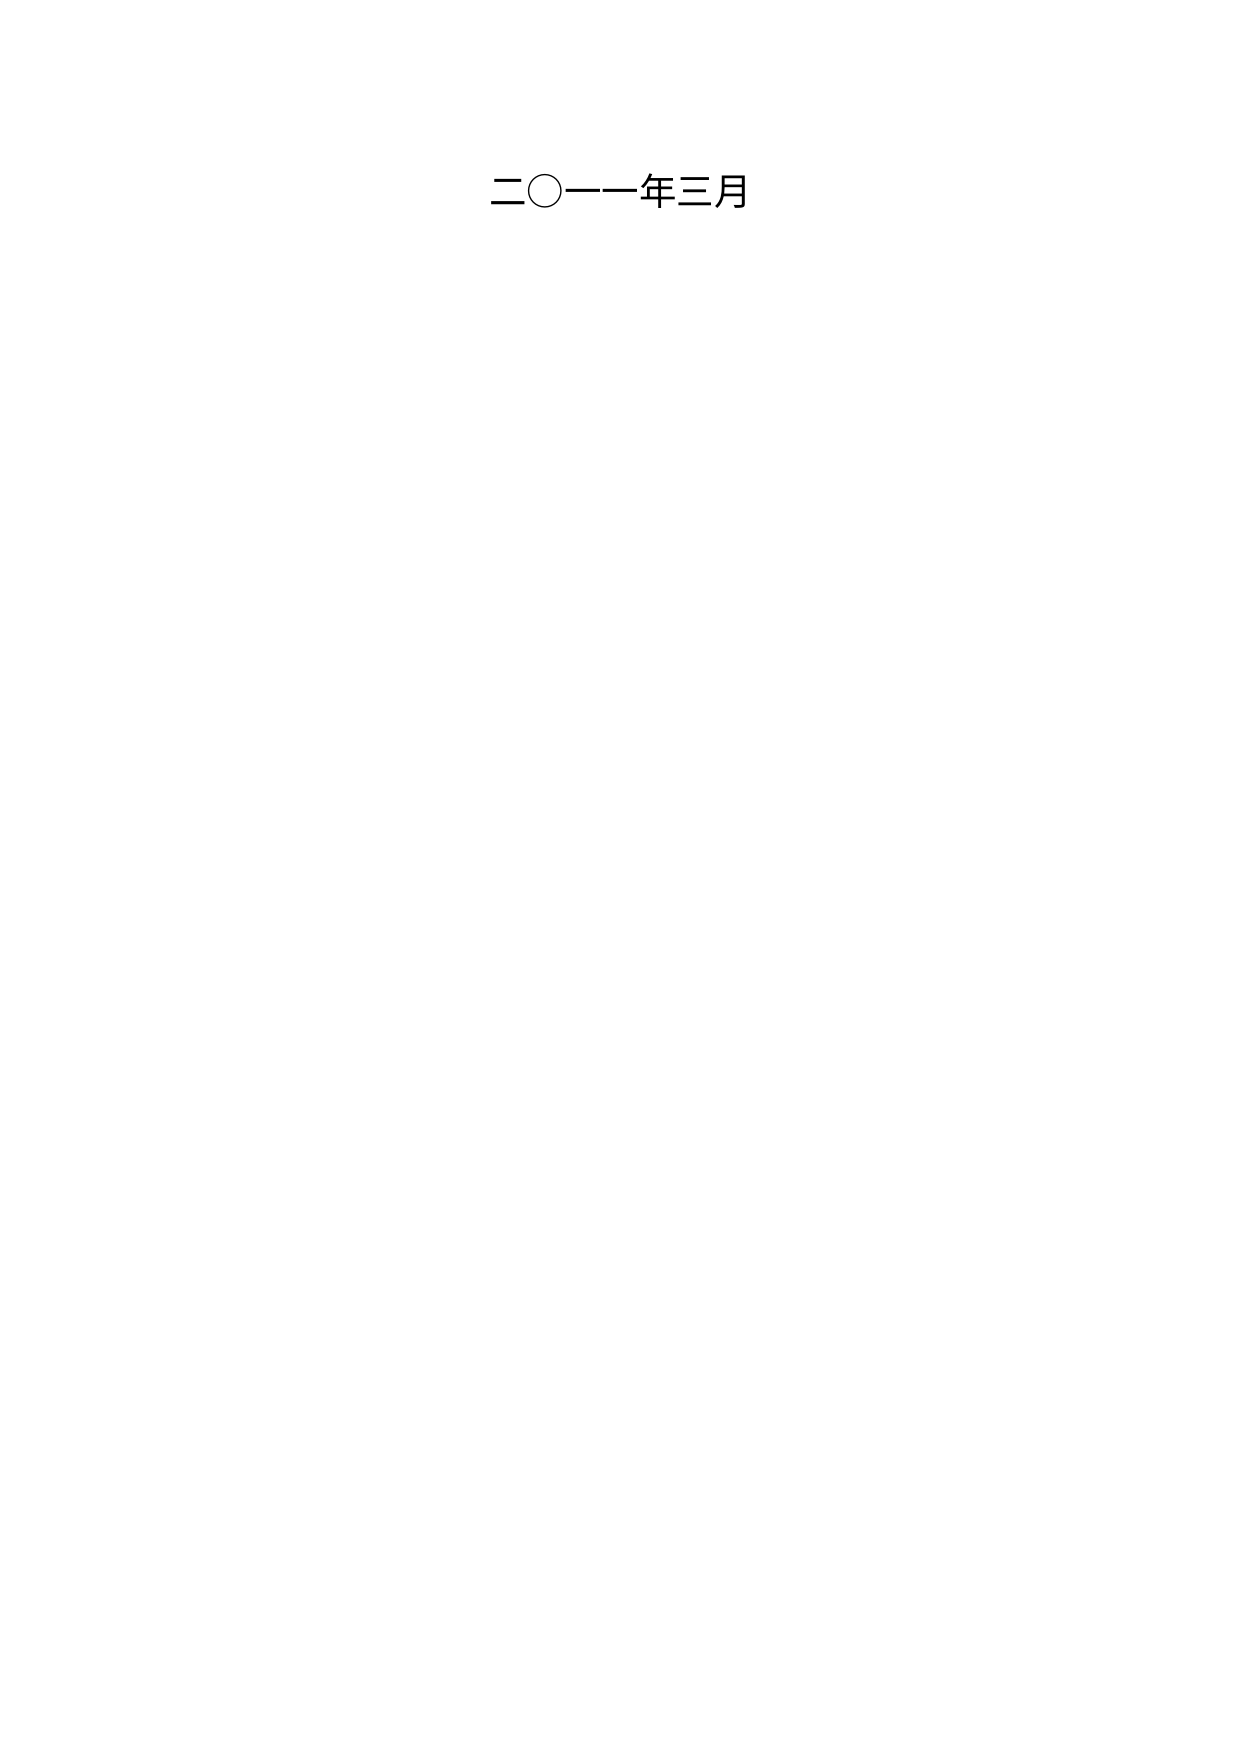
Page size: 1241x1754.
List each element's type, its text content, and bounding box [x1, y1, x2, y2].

text 二○一一年三月 [187, 162, 1053, 216]
